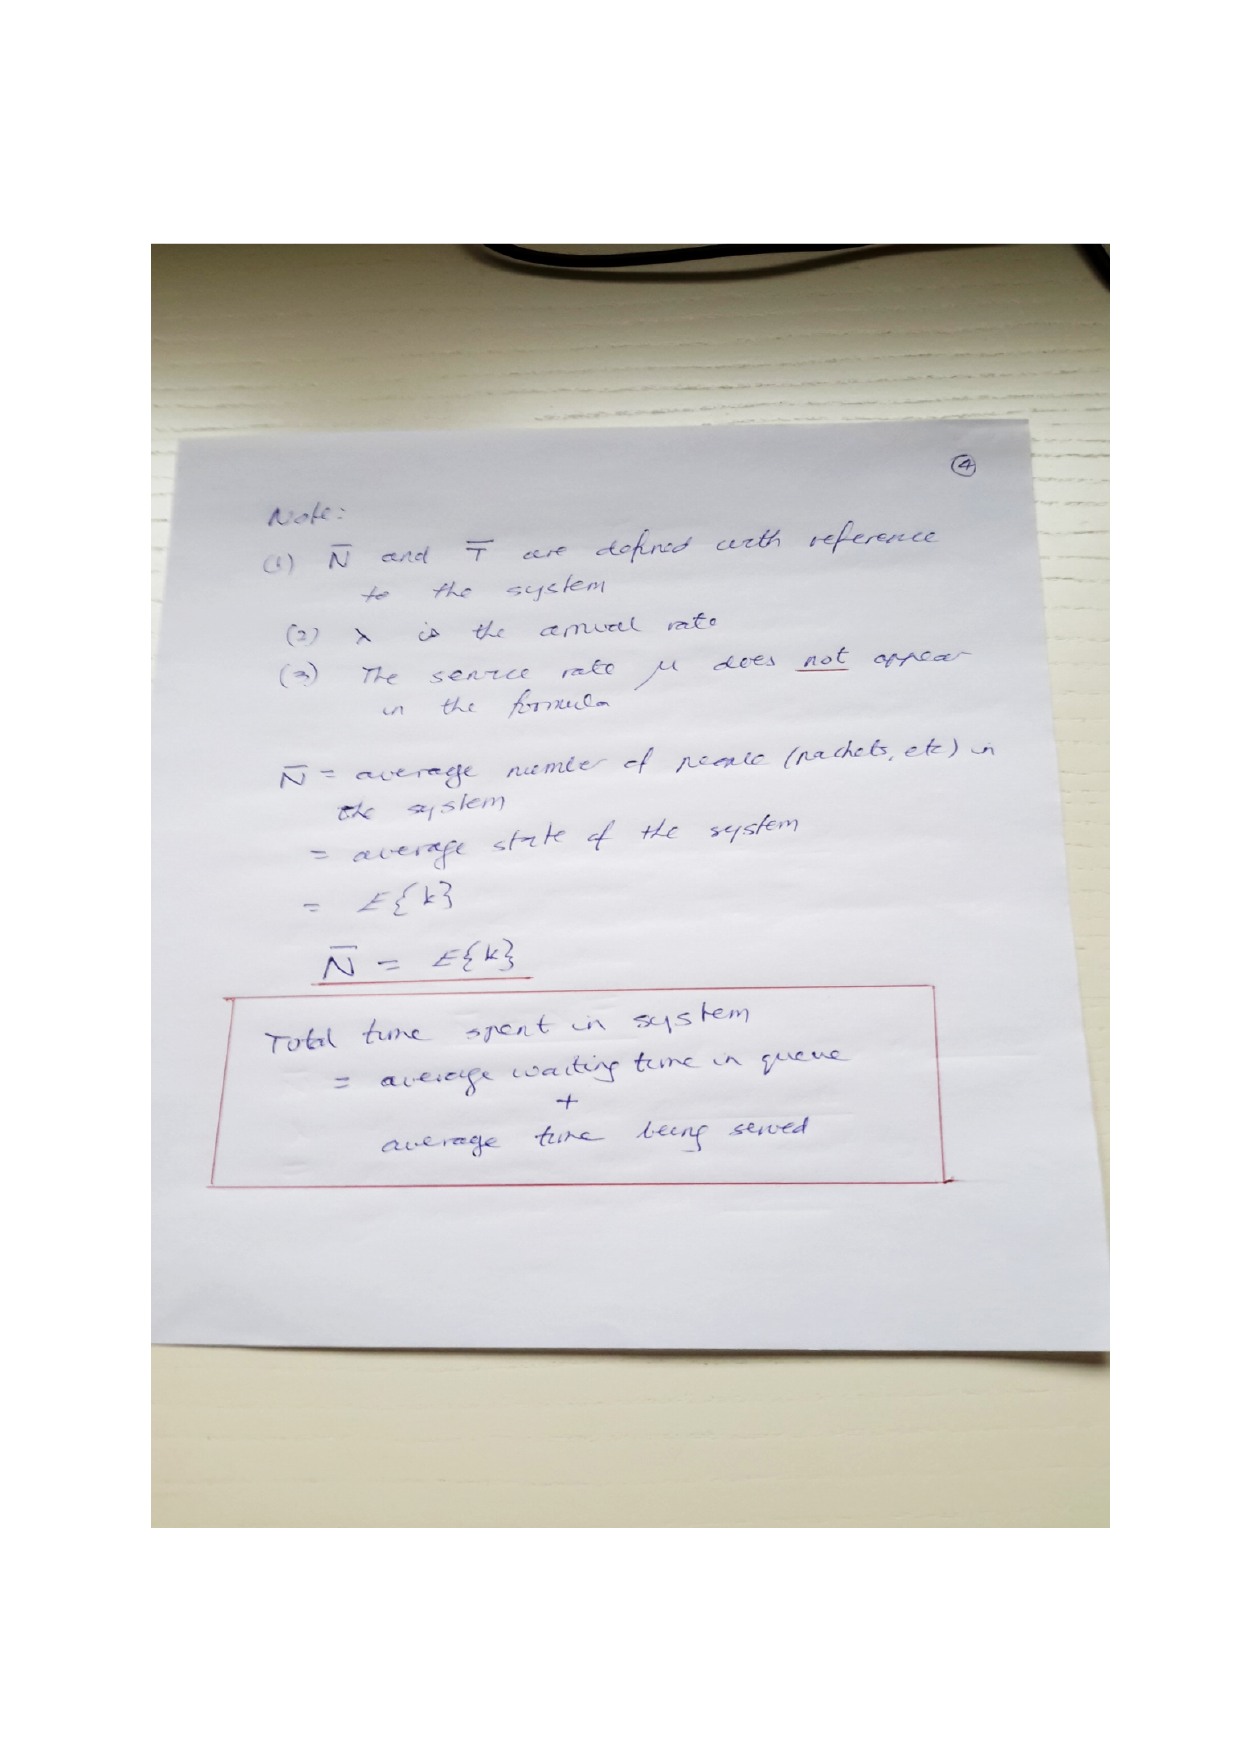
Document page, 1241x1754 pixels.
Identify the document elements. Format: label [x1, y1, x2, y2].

picture [152, 245, 1108, 1527]
